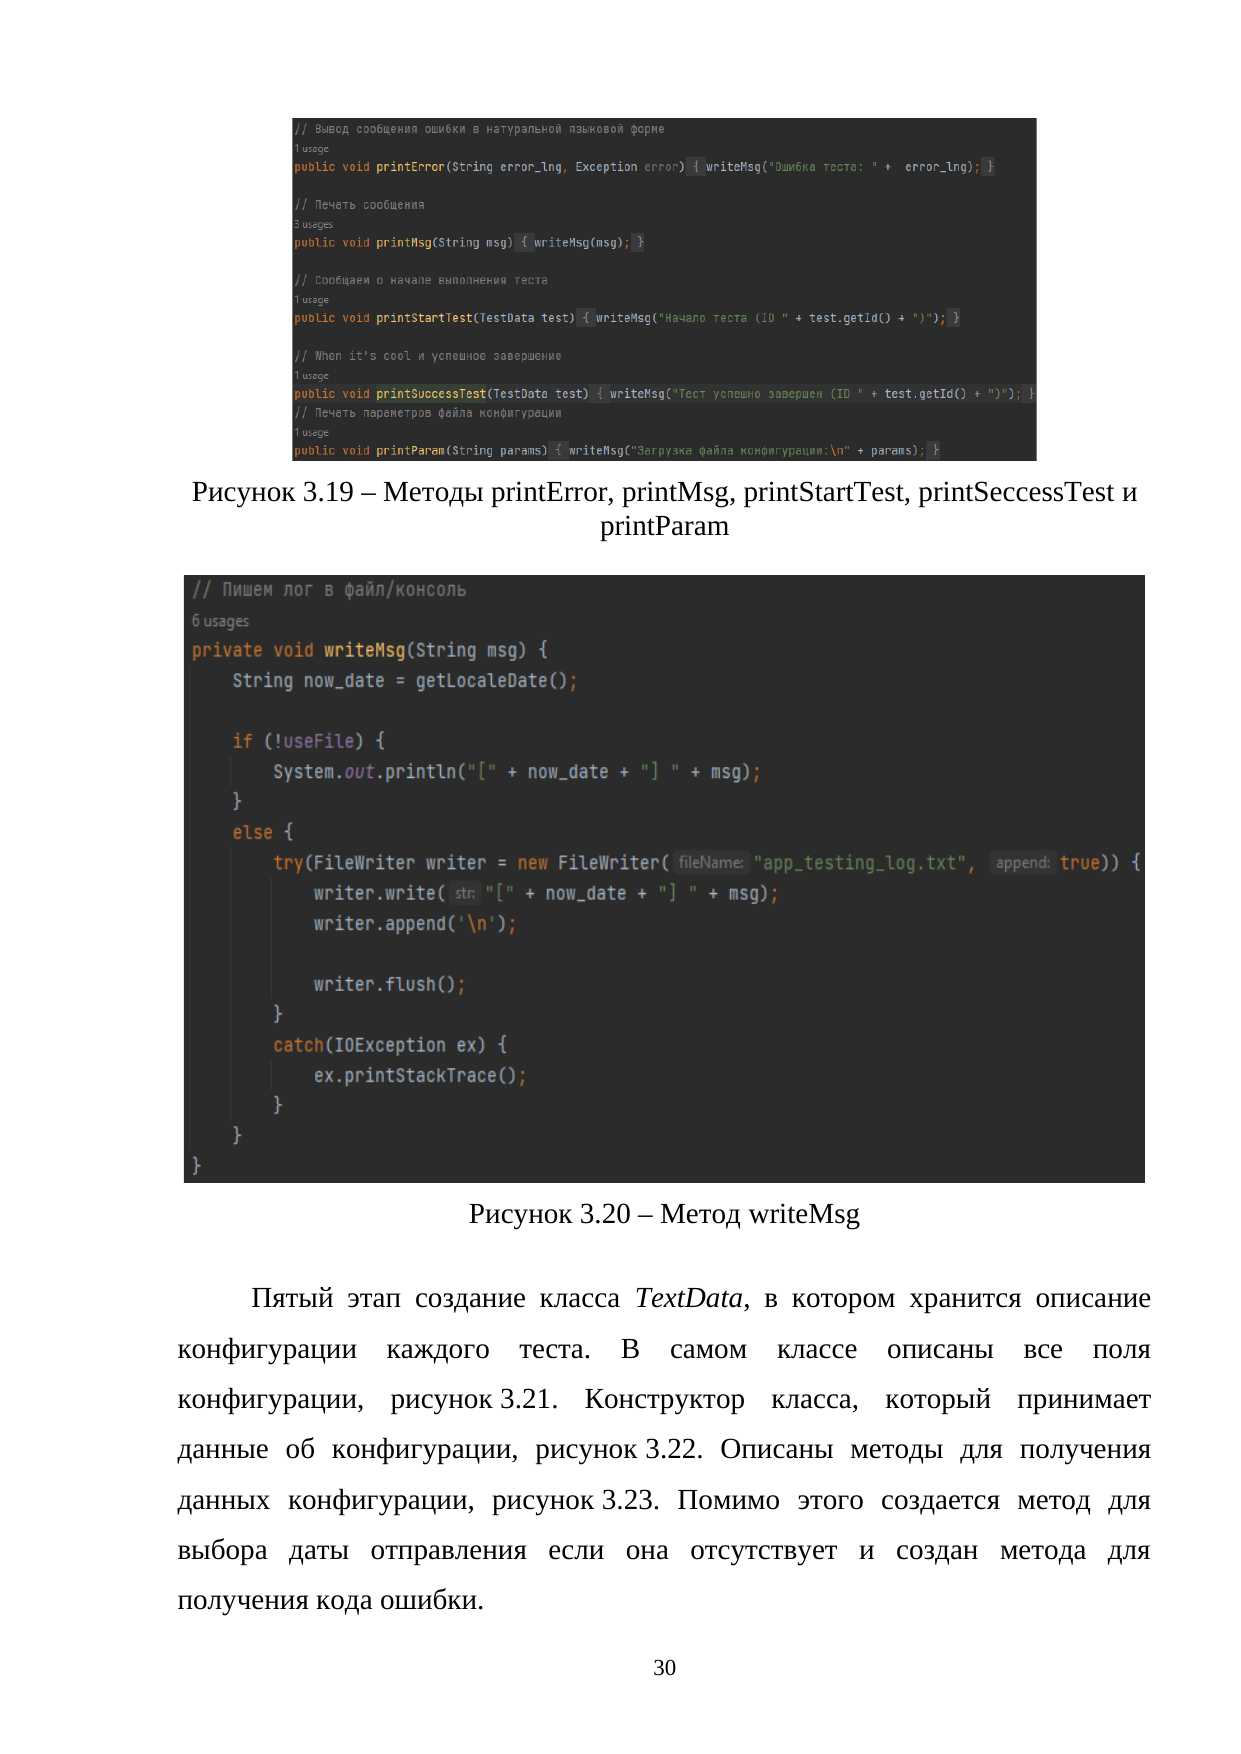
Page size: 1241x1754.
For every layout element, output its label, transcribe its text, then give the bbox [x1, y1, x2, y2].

text Рисунок 3.20 – Метод writeMsg [177, 1197, 1152, 1230]
text Пятый этап создание класса TextData, в котором хранится описание конфигурации каждого теста. В самом классе описаны все поля конфигурации, рисунок 3.21. Конструктор класса, который принимает данные об конфигурации, рисунок 3.22. Описаны методы для получения данных конфигурации, рисунок 3.23. Помимо этого создается метод для выбора даты отправления если она отсутствует и создан метода для получения кода ошибки. [177, 1281, 1152, 1616]
picture [292, 118, 1037, 461]
picture [183, 575, 1145, 1183]
text Рисунок 3.19 – Методы printError, printMsg, printStartTest, printSeccessTest и printParam [177, 474, 1152, 541]
